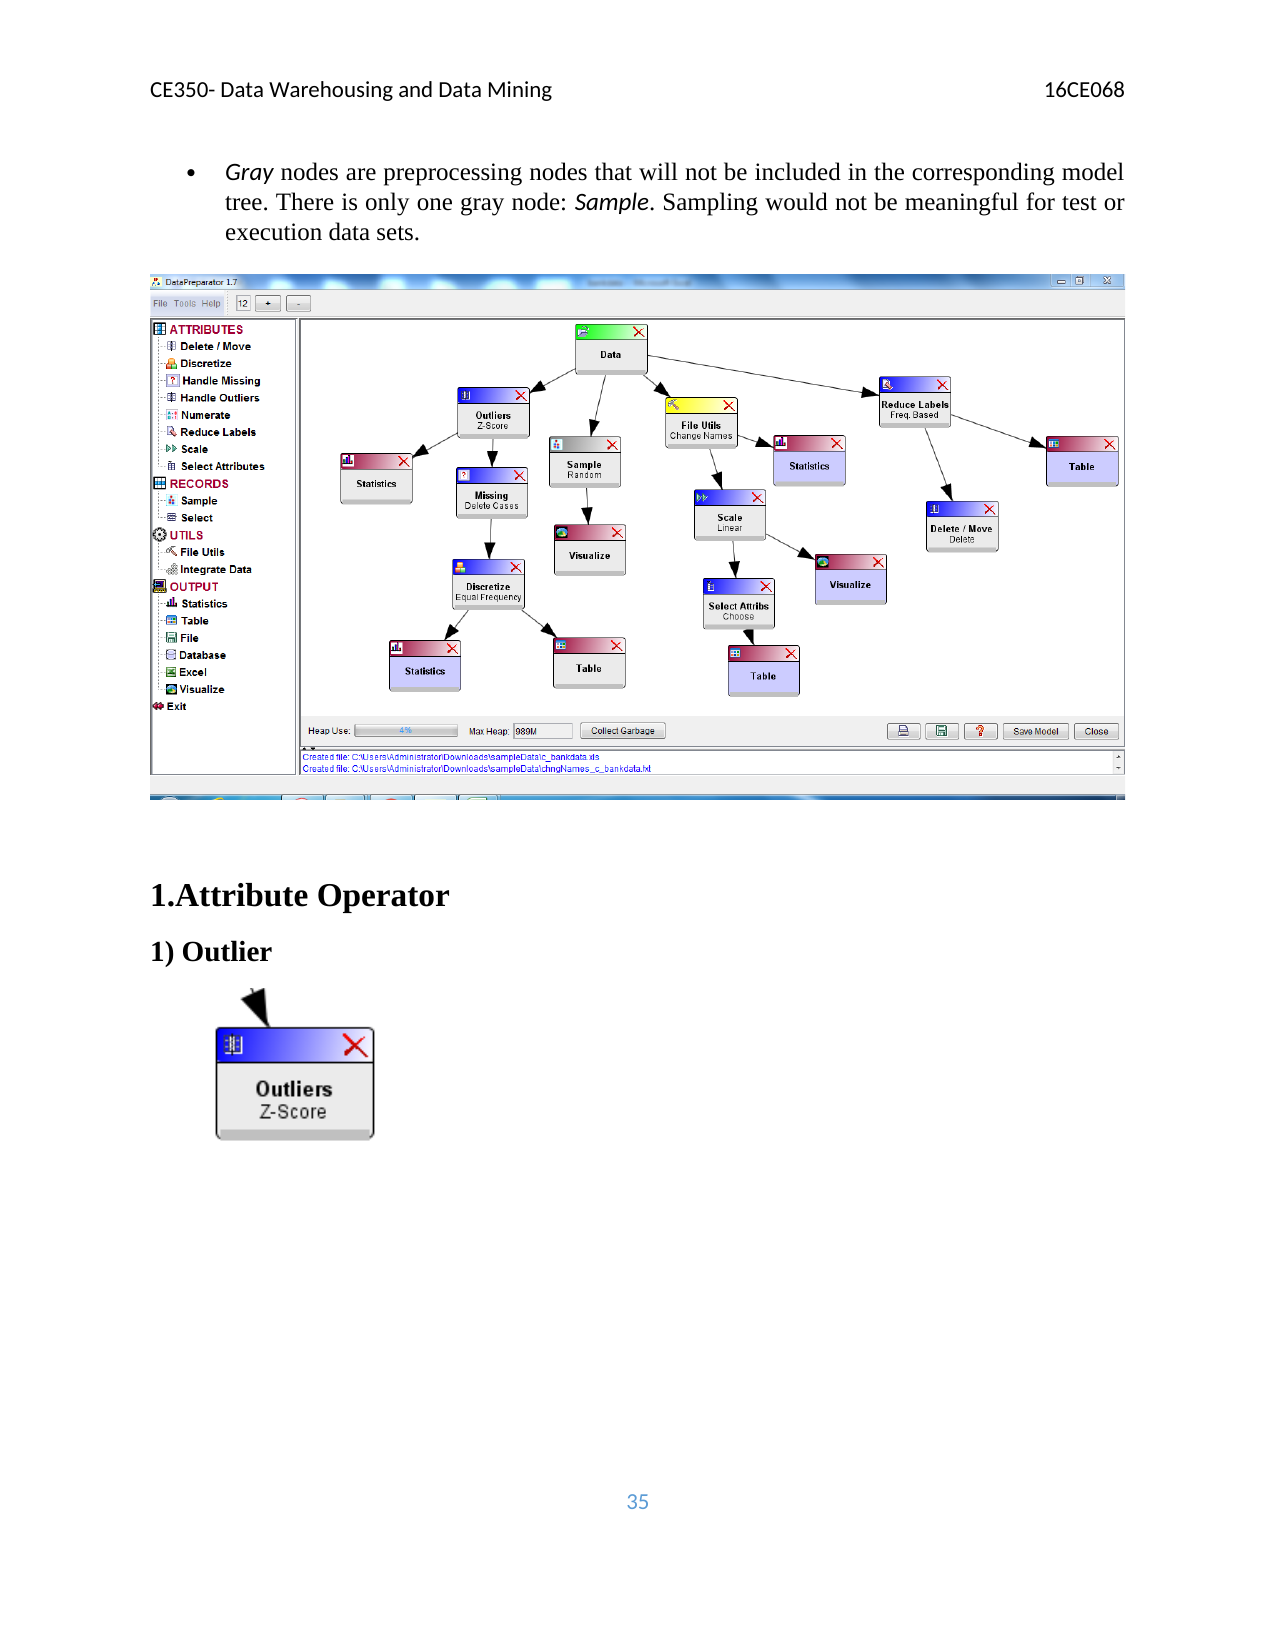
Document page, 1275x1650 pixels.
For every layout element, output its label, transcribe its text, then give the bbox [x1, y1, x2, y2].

list Gray nodes are preprocessing nodes that will not be included in the corresponding model tree. There is only one gray node: Sample. Sampling would not be meaningful for test or execution data sets. [187, 156, 1125, 246]
text 1.Attribute Operator [150, 875, 1125, 913]
picture [150, 988, 439, 1196]
text 1) Outlier [150, 934, 1125, 968]
picture [150, 274, 1125, 800]
